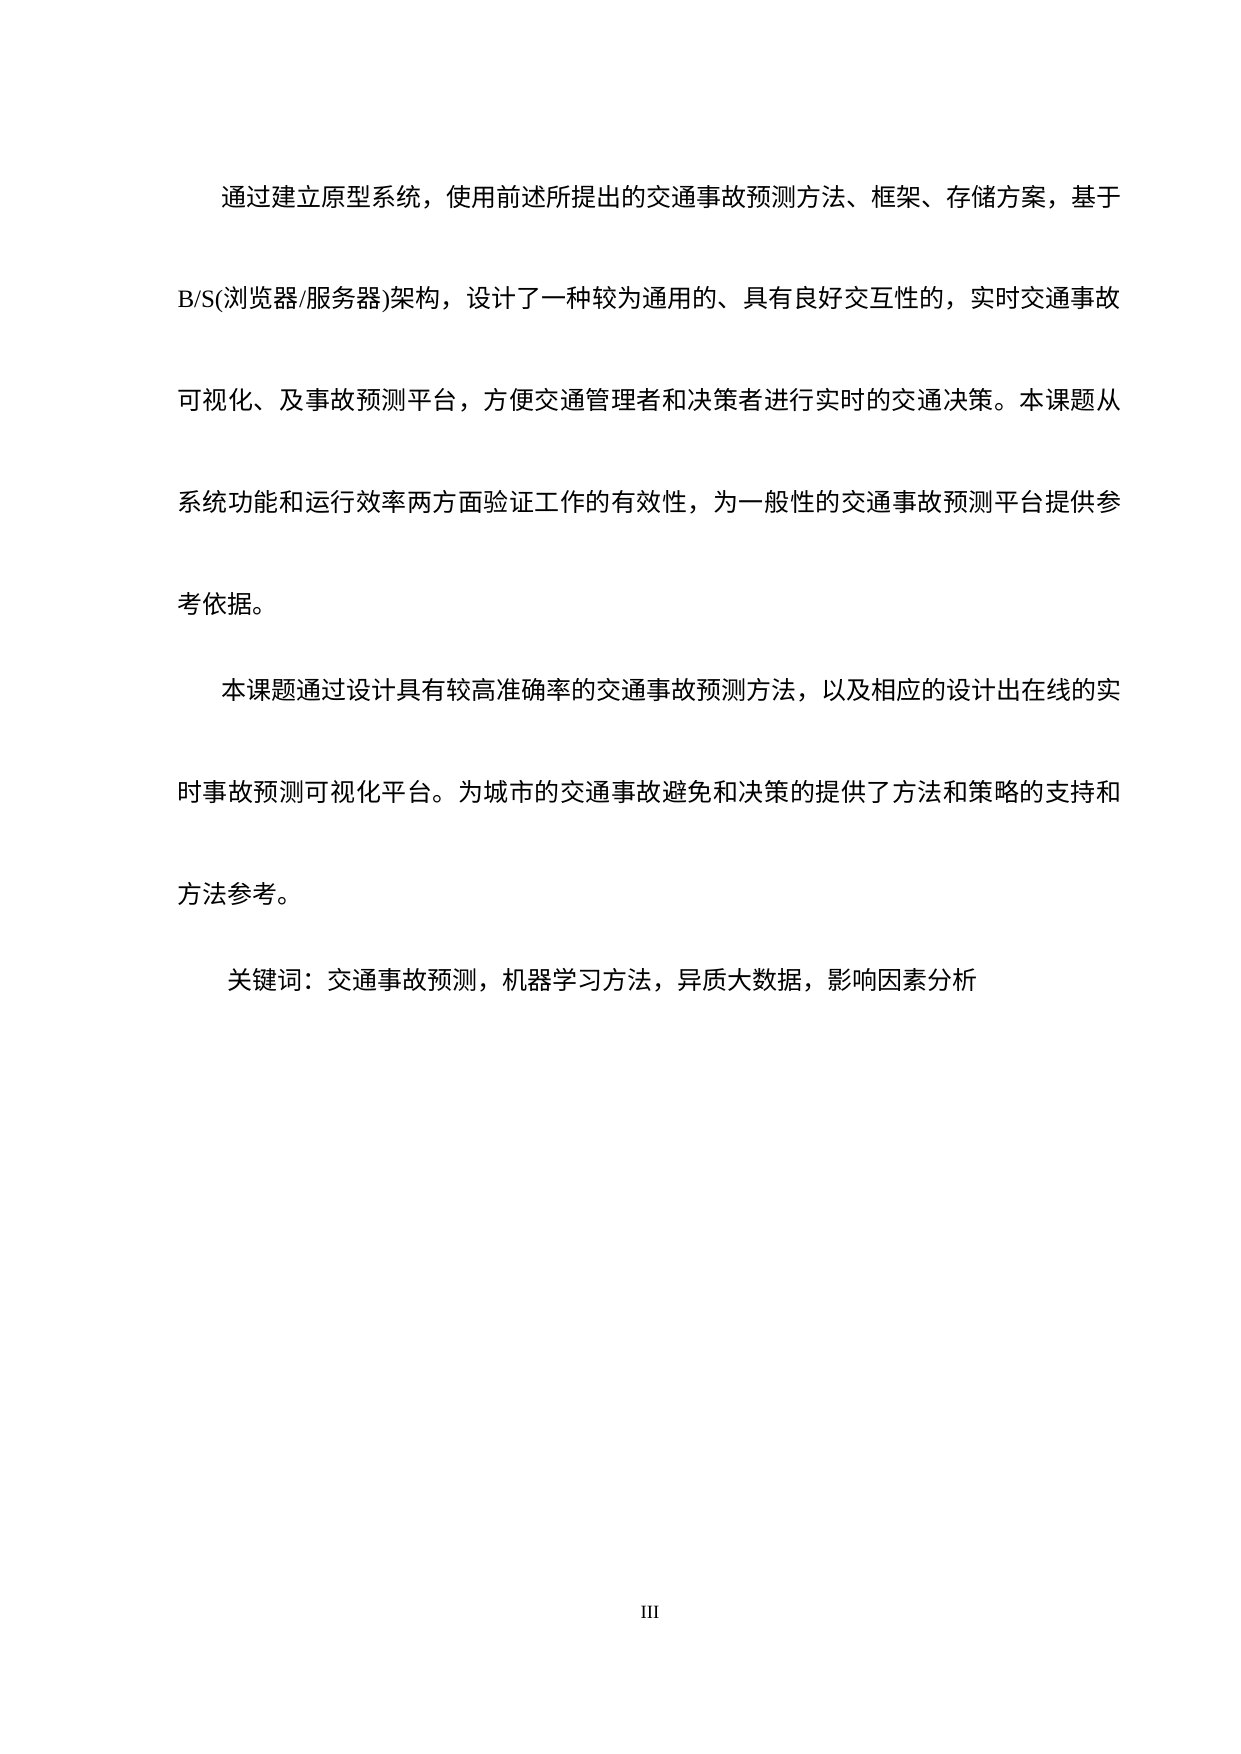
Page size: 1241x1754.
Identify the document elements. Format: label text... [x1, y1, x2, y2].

text 关键词：交通事故预测，机器学习方法，异质大数据，影响因素分析 [177, 944, 1122, 1012]
text 本课题通过设计具有较高准确率的交通事故预测方法，以及相应的设计出在线的实时事故预测可视化平台。为城市的交通事故避免和决策的提供了方法和策略的支持和方法参考。 [177, 655, 1122, 926]
text 通过建立原型系统，使用前述所提出的交通事故预测方法、框架、存储方案，基于 B/S(浏览器/服务器)架构，设计了一种较为通用的、具有良好交互性的，实时交通事故可视化、及事故预测平台，方便交通管理者和决策者进行实时的交通决策。本课题从系统功能和运行效率两方面验证工作的有效性，为一般性的交通事故预测平台提供参考依据。 [177, 161, 1122, 637]
